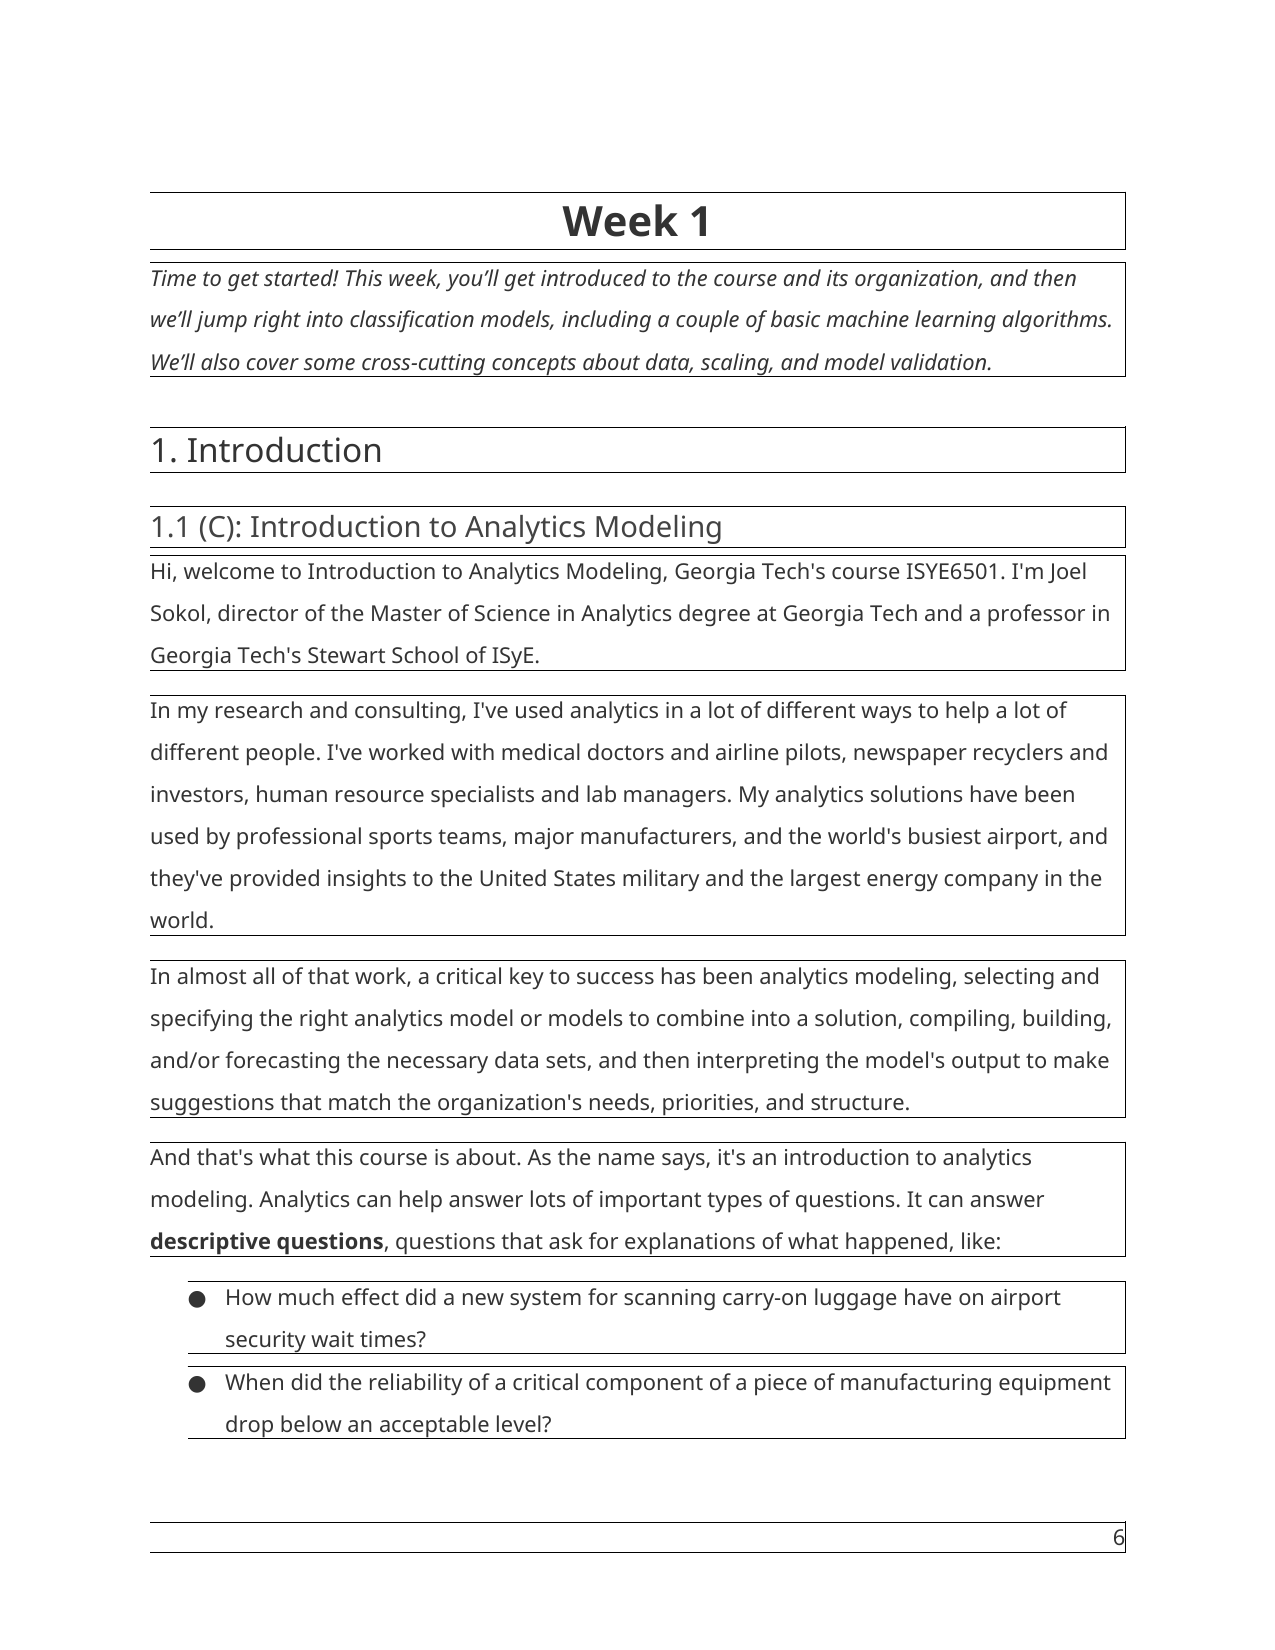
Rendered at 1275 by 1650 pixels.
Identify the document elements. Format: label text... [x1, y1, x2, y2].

text In my research and consulting, I've used analytics in a lot of different ways to help a lot of different people. I've worked with medical doctors and airline pilots, newspaper recyclers and investors, human resource specialists and lab managers. My analytics solutions have been used by professional sports teams, major manufacturers, and the world's busiest airport, and they've provided insights to the United States military and the largest energy company in the world. [150, 696, 1125, 935]
subtitle Week 1 [150, 193, 1125, 249]
subtitle 1.1 (C): Introduction to Analytics Modeling [150, 507, 1125, 547]
list How much effect did a new system for scanning carry-on luggage have on airport security wait times? [187, 1282, 1125, 1354]
text Hi, welcome to Introduction to Analytics Modeling, Georgia Tech's course ISYE6501. I'm Joel Sokol, director of the Master of Science in Analytics degree at Georgia Tech and a professor in Georgia Tech's Stewart School of ISyE. [150, 556, 1125, 670]
subtitle 1. Introduction [150, 428, 1125, 472]
list When did the reliability of a critical component of a piece of manufacturing equipment drop below an acceptable level? [187, 1367, 1125, 1439]
text Time to get started! This week, you’ll get introduced to the course and its organization, and then we’ll jump right into classification models, including a couple of basic machine learning algorithms. We’ll also cover some cross-cutting concepts about data, scaling, and model validation. [150, 263, 1125, 376]
text And that's what this course is about. As the name says, it's an introduction to analytics modeling. Analytics can help answer lots of important types of questions. It can answer descriptive questions, questions that ask for explanations of what happened, like: [150, 1143, 1125, 1256]
text In almost all of that work, a critical key to success has been analytics modeling, selecting and specifying the right analytics model or models to combine into a solution, compiling, building, and/or forecasting the necessary data sets, and then interpreting the model's output to make suggestions that match the organization's needs, priorities, and structure. [150, 961, 1125, 1117]
